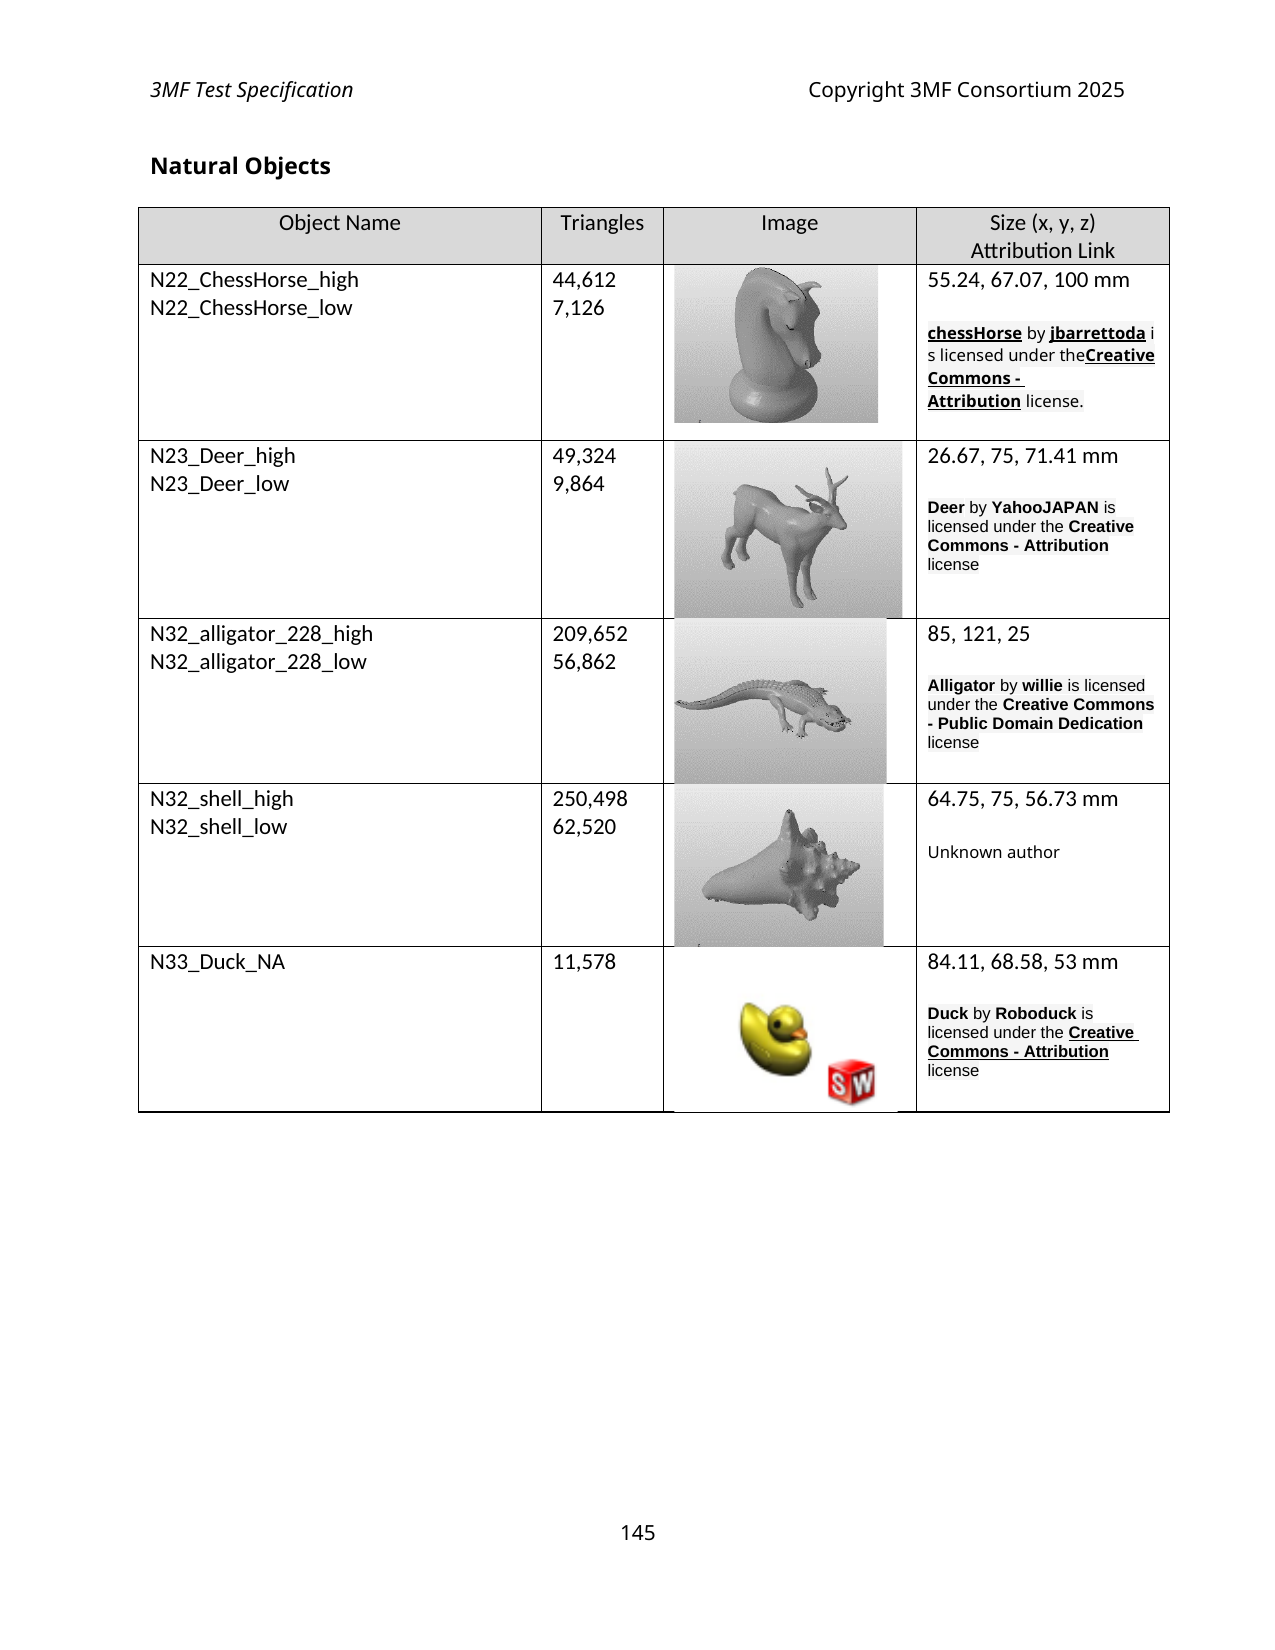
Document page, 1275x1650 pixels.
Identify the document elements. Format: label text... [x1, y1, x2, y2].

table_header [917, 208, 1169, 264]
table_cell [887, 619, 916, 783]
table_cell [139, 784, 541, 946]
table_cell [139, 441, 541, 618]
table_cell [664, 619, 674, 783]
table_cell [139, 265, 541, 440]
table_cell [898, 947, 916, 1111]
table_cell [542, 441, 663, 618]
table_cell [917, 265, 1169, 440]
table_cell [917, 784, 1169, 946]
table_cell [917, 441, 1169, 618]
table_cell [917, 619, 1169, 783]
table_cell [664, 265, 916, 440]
picture [674, 265, 879, 423]
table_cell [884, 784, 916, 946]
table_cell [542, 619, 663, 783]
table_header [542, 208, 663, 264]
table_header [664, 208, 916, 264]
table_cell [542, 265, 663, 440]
text Natural Objects [150, 150, 1125, 181]
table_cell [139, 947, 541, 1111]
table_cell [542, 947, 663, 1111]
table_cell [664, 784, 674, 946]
picture [674, 441, 903, 1112]
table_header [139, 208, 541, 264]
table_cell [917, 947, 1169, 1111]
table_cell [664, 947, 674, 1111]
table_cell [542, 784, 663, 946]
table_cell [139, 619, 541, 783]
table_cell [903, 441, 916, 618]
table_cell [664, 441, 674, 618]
